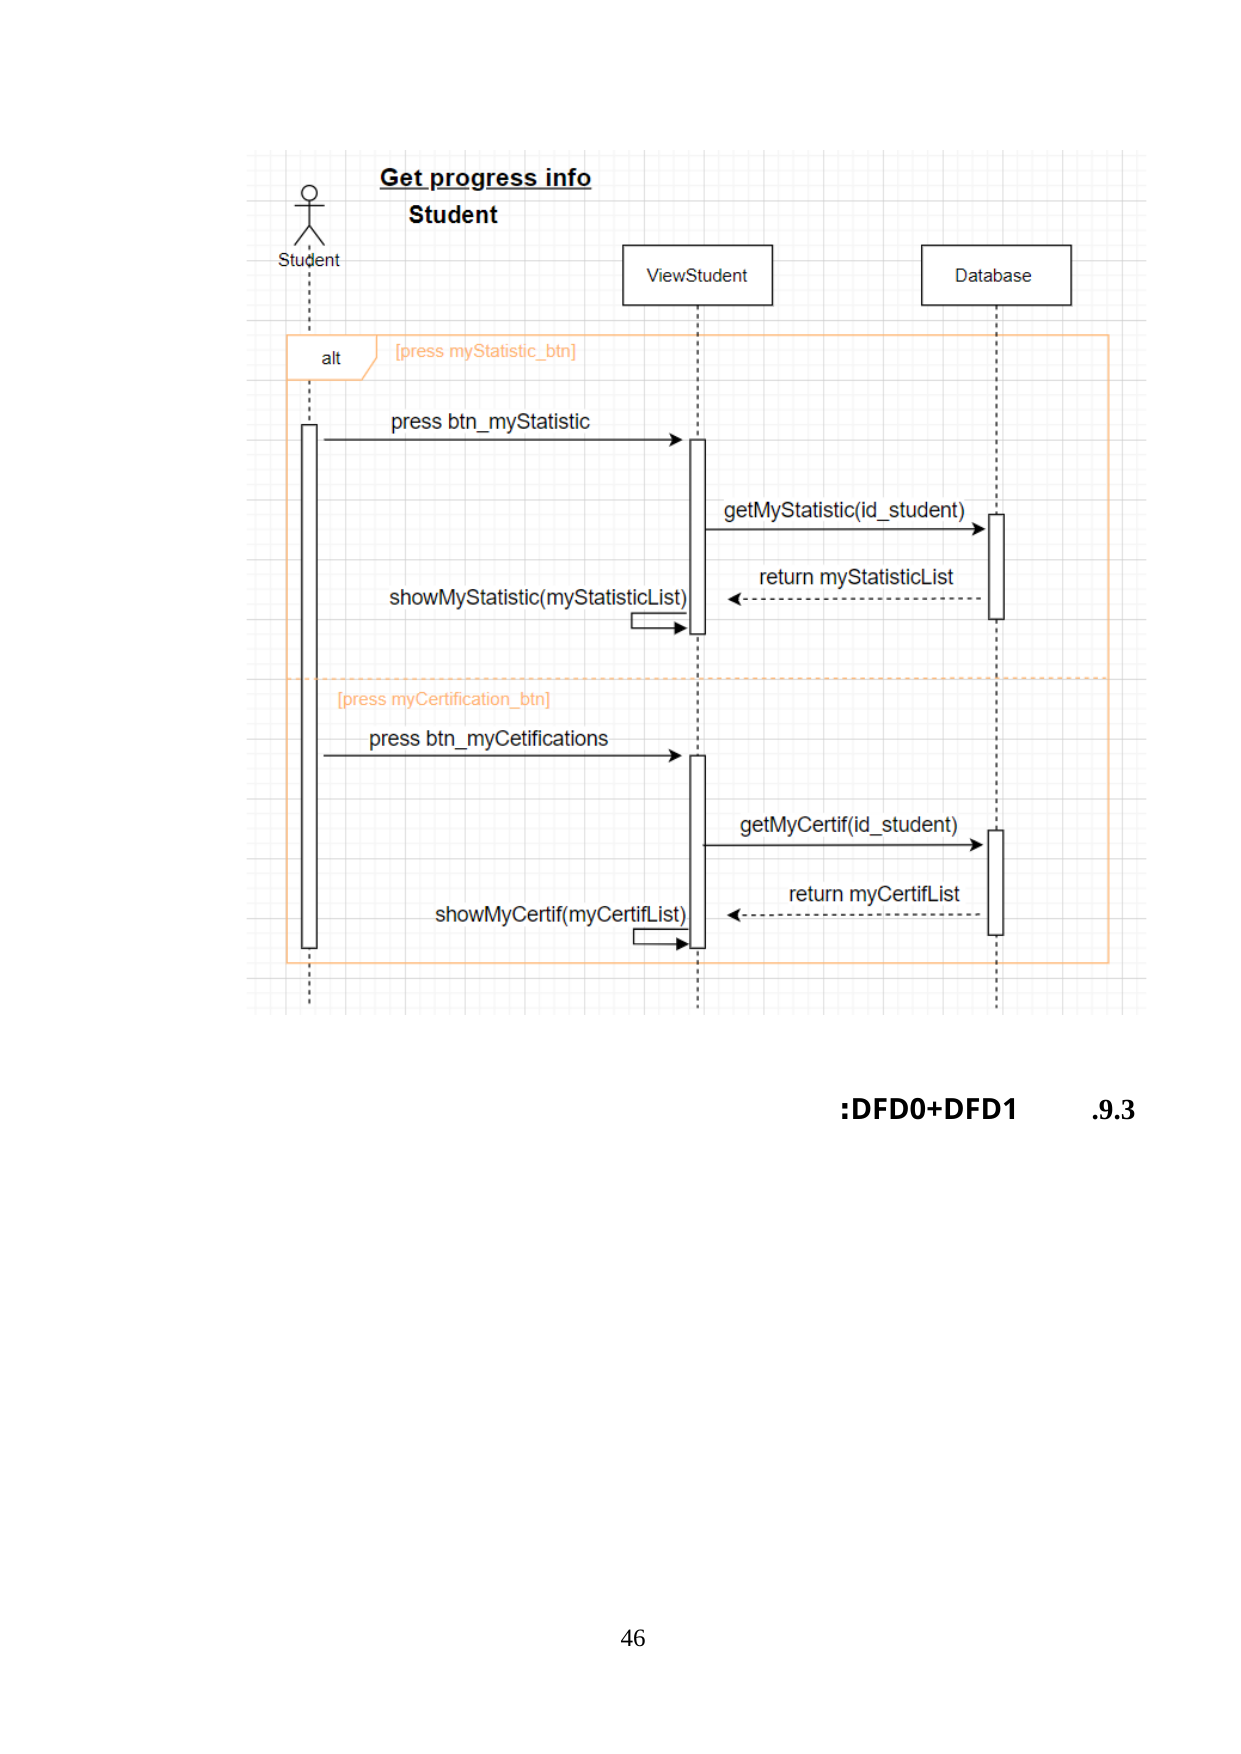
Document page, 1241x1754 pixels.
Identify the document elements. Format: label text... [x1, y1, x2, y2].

picture [246, 150, 1147, 1015]
list DFD0+DFD1: [131, 1088, 1091, 1128]
